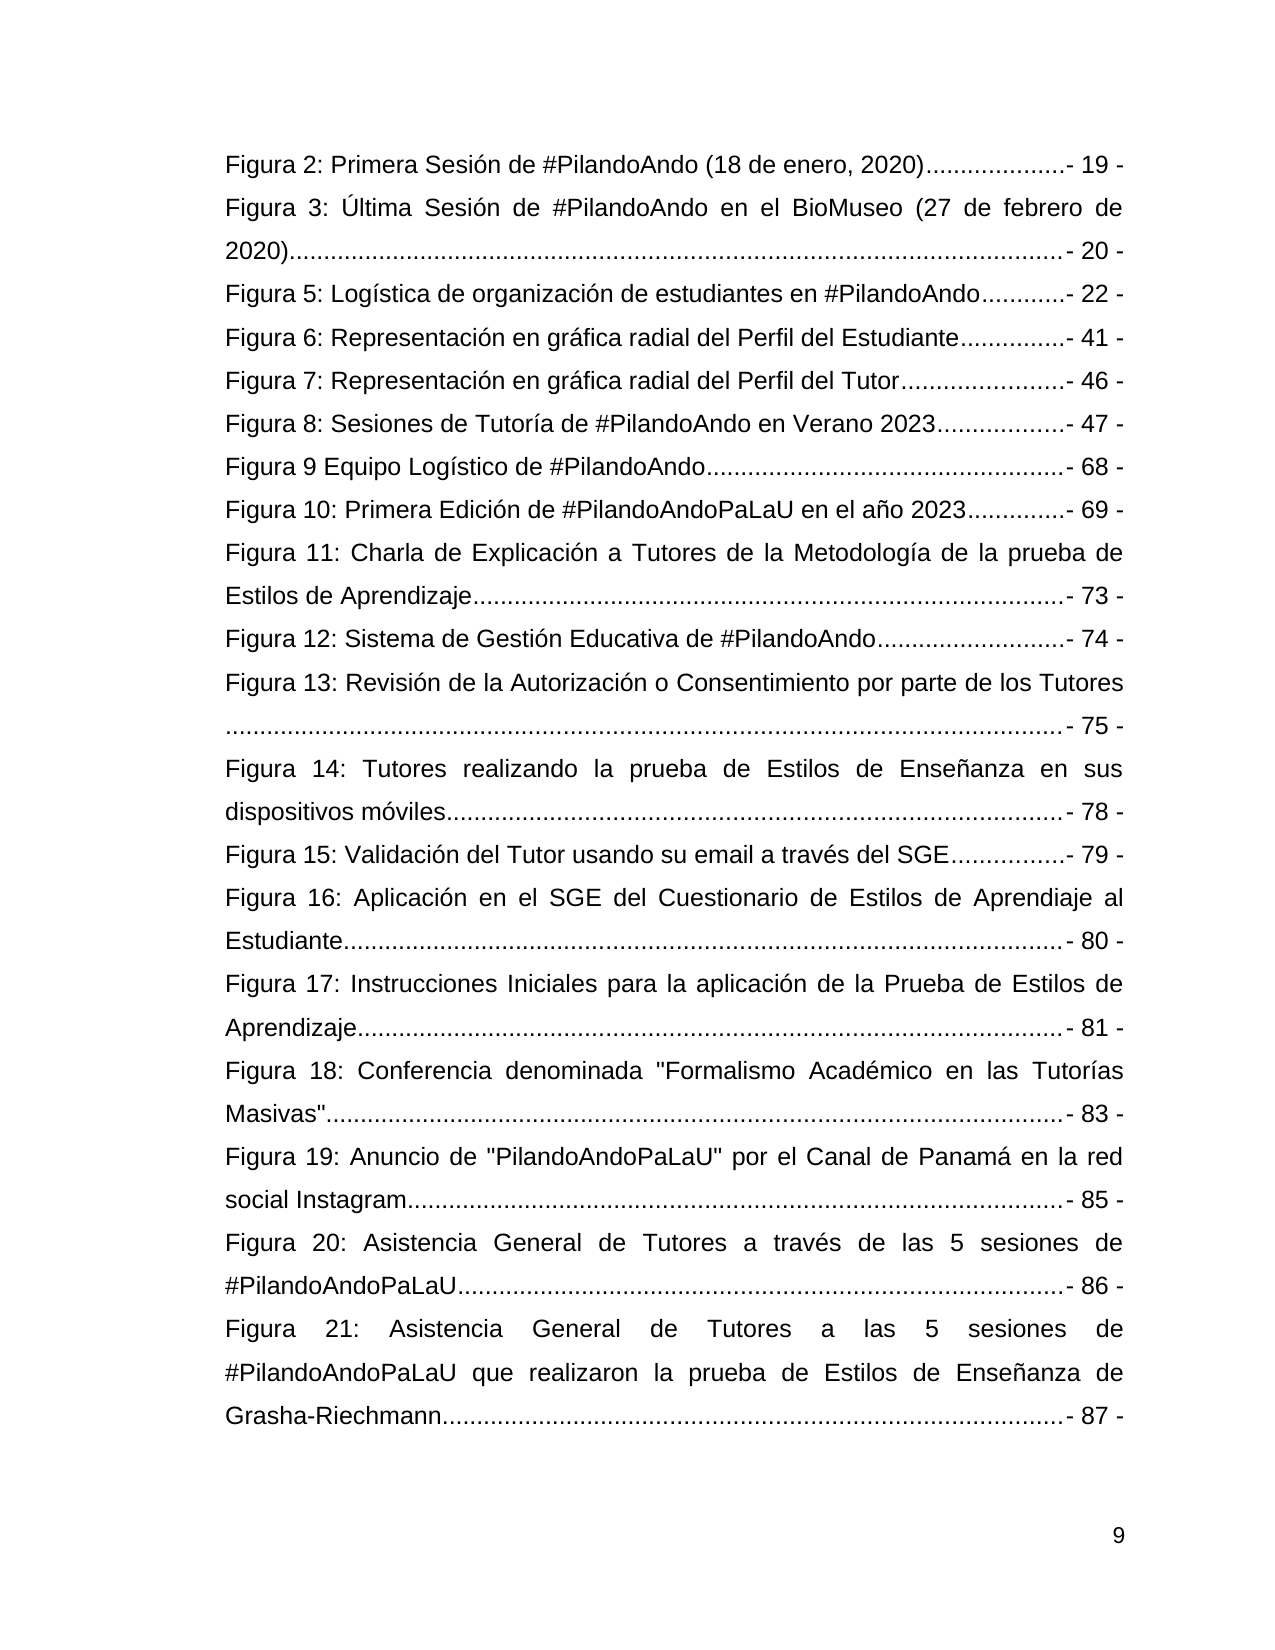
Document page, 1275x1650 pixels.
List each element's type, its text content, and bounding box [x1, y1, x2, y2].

text Figura 17: Instrucciones Iniciales para la aplicación de la Prueba de Estilos de Aprendizaje - 81 - [225, 969, 1125, 1041]
text Figura 19: Anuncio de "PilandoAndoPaLaU" por el Canal de Panamá en la red social Instagram - 85 - [225, 1142, 1125, 1214]
text Figura 2: Primera Sesión de #PilandoAndo (18 de enero, 2020) - 19 - [225, 150, 1125, 179]
text Figura 7: Representación en gráfica radial del Perfil del Tutor - 46 - [225, 366, 1125, 394]
text Figura 18: Conferencia denominada "Formalismo Académico en las Tutorías Masivas" - 83 - [225, 1056, 1125, 1127]
text Figura 13: Revisión de la Autorización o Consentimiento por parte de los Tutores - 75 - [225, 667, 1125, 739]
text Figura 14: Tutores realizando la prueba de Estilos de Enseñanza en sus dispositivos móviles - 78 - [225, 754, 1125, 826]
text Figura 3: Última Sesión de #PilandoAndo en el BioMuseo (27 de febrero de 2020) - 20 - [225, 193, 1125, 265]
text Figura 9 Equipo Logístico de #PilandoAndo - 68 - [225, 452, 1125, 481]
text Figura 10: Primera Edición de #PilandoAndoPaLaU en el año 2023 - 69 - [225, 495, 1125, 524]
text Figura 11: Charla de Explicación a Tutores de la Metodología de la prueba de Estilos de Aprendizaje - 73 - [225, 538, 1125, 610]
text Figura 8: Sesiones de Tutoría de #PilandoAndo en Verano 2023 - 47 - [225, 409, 1125, 437]
text Figura 12: Sistema de Gestión Educativa de #PilandoAndo - 74 - [225, 624, 1125, 653]
text Figura 20: Asistencia General de Tutores a través de las 5 sesiones de #PilandoAndoPaLaU - 86 - [225, 1228, 1125, 1300]
text Figura 6: Representación en gráfica radial del Perfil del Estudiante - 41 - [225, 322, 1125, 351]
text Figura 21: Asistencia General de Tutores a las 5 sesiones de #PilandoAndoPaLaU que realizaron la prueba de Estilos de Enseñanza de Grasha-Riechmann - 87 - [225, 1314, 1125, 1429]
text Figura 16: Aplicación en el SGE del Cuestionario de Estilos de Aprendiaje al Estudiante - 80 - [225, 883, 1125, 955]
text Figura 5: Logística de organización de estudiantes en #PilandoAndo - 22 - [225, 279, 1125, 308]
text Figura 15: Validación del Tutor usando su email a través del SGE - 79 - [225, 840, 1125, 869]
